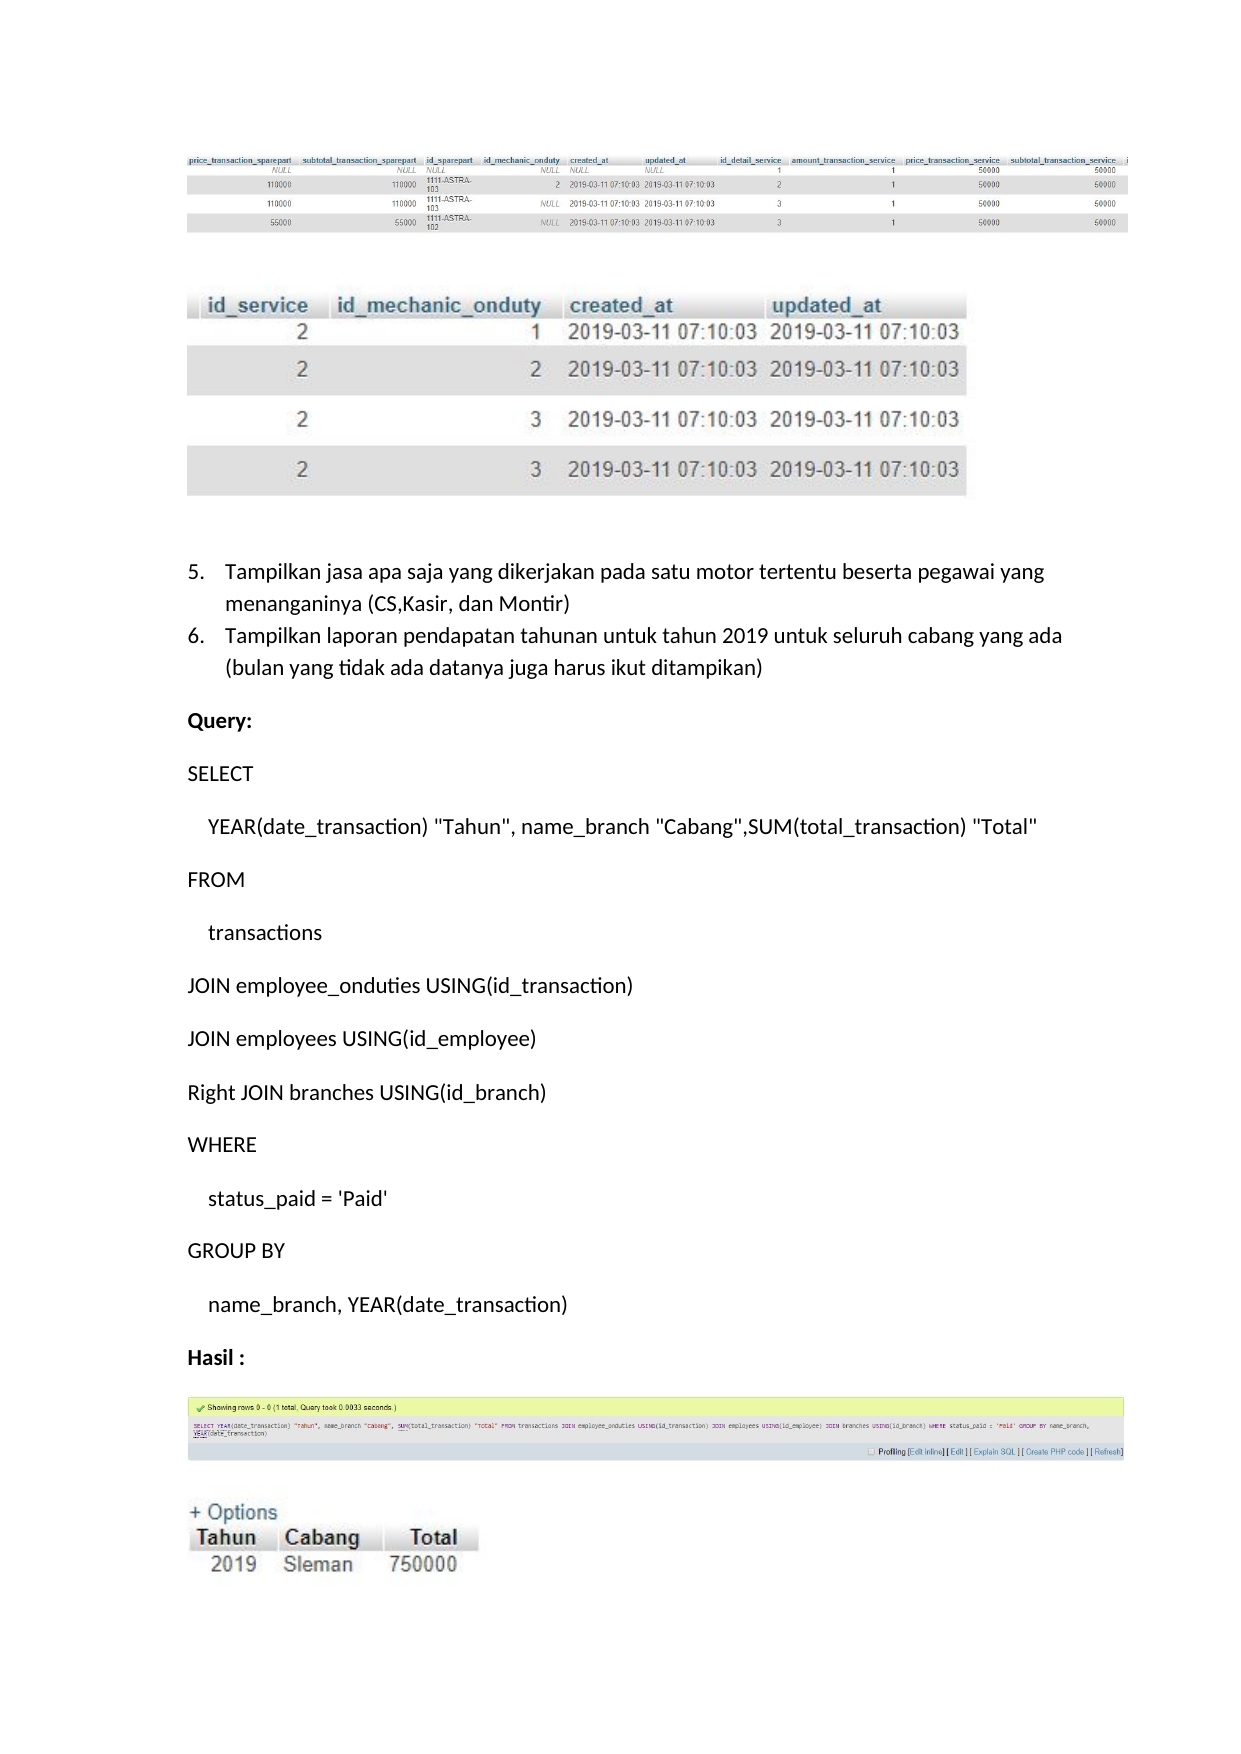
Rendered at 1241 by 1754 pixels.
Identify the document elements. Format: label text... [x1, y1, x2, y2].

text FROM [187, 866, 1090, 893]
picture [187, 1395, 1126, 1461]
text Hasil : [187, 1343, 1090, 1371]
text SELECT [187, 759, 1090, 787]
text transactions [187, 918, 1090, 947]
list Tampilkan laporan pendapatan tahunan untuk tahun 2019 untuk seluruh cabang yang ada (bulan yang tidak ada datanya juga harus ikut ditampikan) [187, 621, 1090, 681]
picture [187, 149, 1128, 237]
text YEAR(date_transaction) "Tahun", name_branch "Cabang",SUM(total_transaction) "Total" [187, 812, 1090, 841]
text Right JOIN branches USING(id_branch) [187, 1078, 1090, 1106]
text GROUP BY [187, 1237, 1090, 1265]
text name_branch, YEAR(date_transaction) [187, 1290, 1090, 1318]
text JOIN employees USING(id_employee) [187, 1024, 1090, 1053]
text JOIN employee_onduties USING(id_transaction) [187, 972, 1090, 999]
text status_paid = 'Paid' [187, 1184, 1090, 1212]
picture [187, 261, 981, 532]
text Query: [187, 706, 1090, 734]
text WHERE [187, 1131, 1090, 1159]
list Tampilkan jasa apa saja yang dikerjakan pada satu motor tertentu beserta pegawai yang menanganinya (CS,Kasir, dan Montir) [187, 557, 1090, 617]
picture [187, 1485, 501, 1597]
